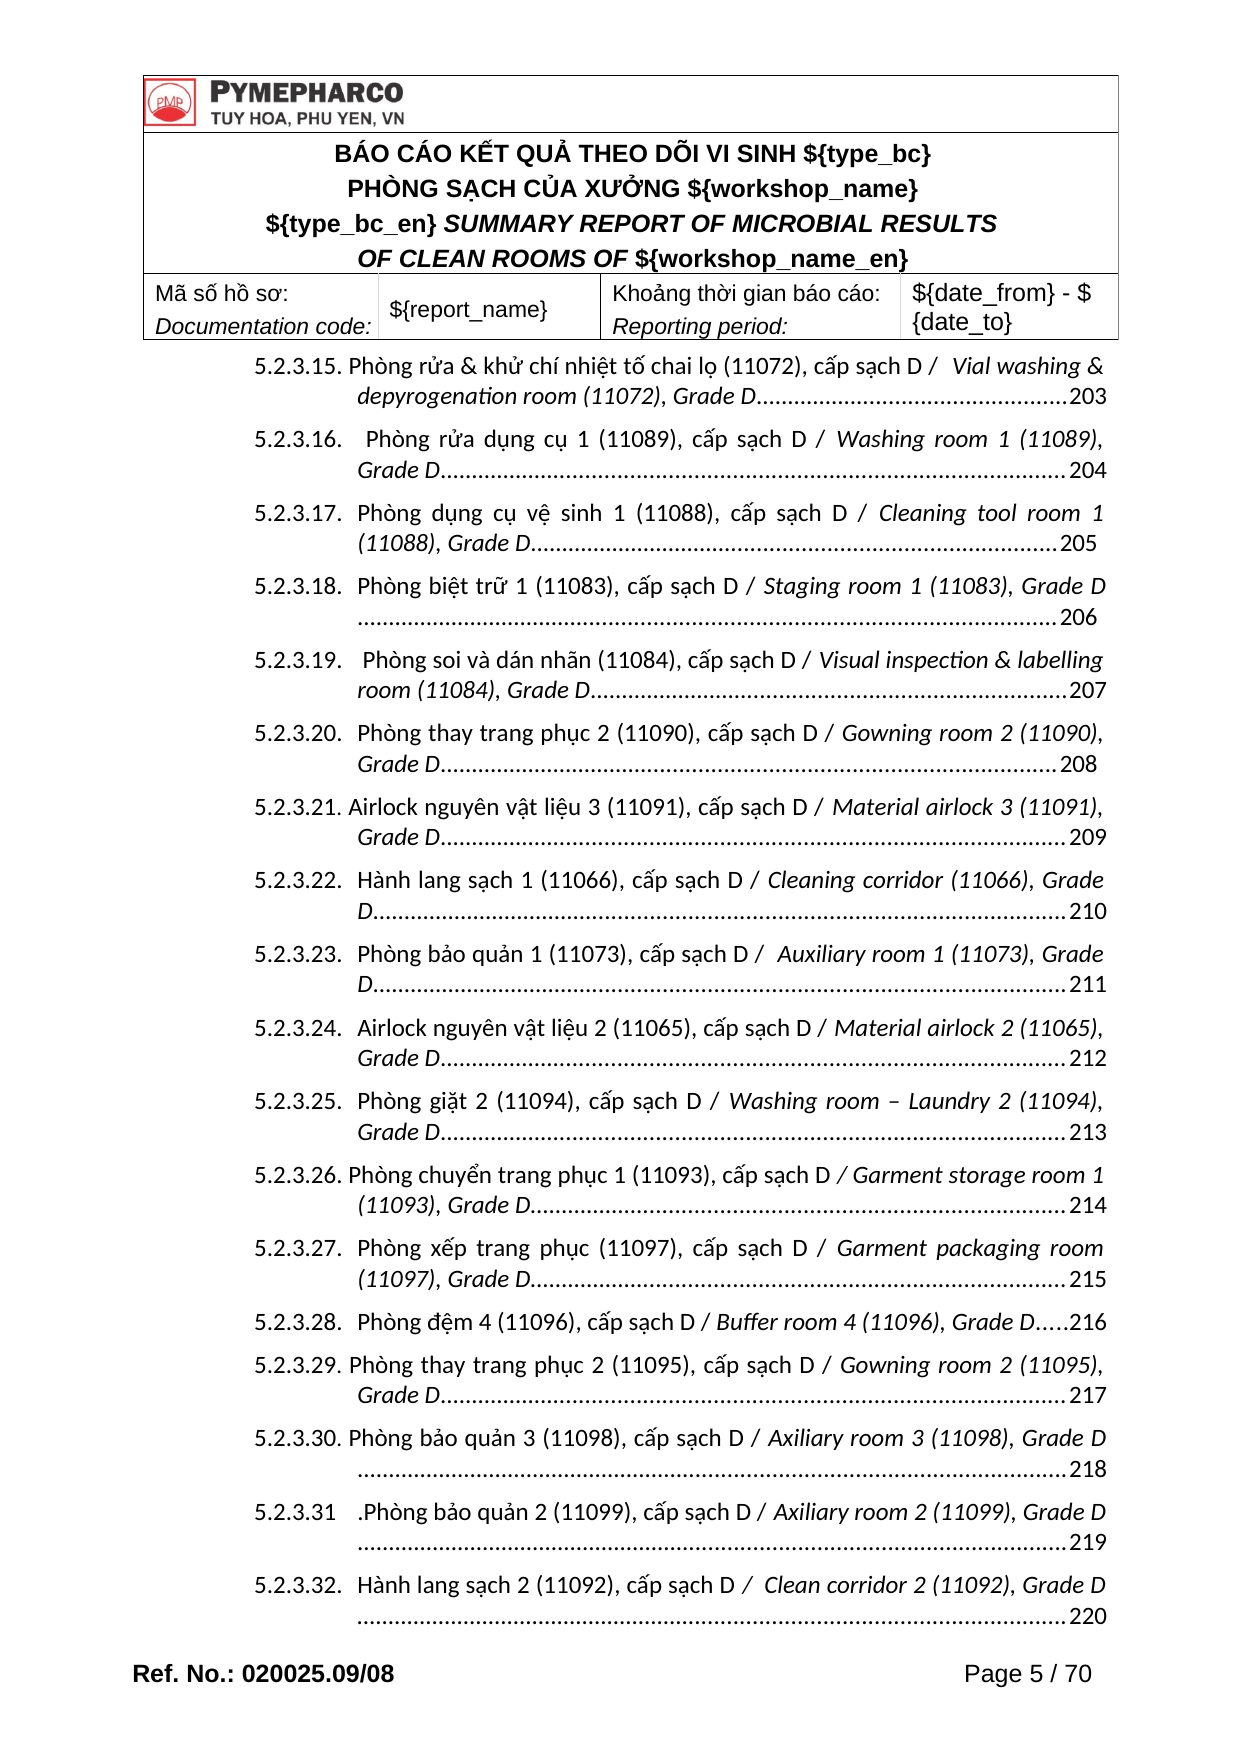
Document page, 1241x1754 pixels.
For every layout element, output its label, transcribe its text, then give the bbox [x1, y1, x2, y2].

text 5.2.3.22. Hành lang sạch 1 (11066), cấp sạch D / Cleaning corridor (11066), Grade D 210 [254, 864, 1107, 926]
text 5.2.3.26. Phòng chuyển trang phục 1 (11093), cấp sạch D / Garment storage room 1 (11093), Grade D 214 [254, 1159, 1107, 1220]
text 5.2.3.19. Phòng soi và dán nhãn (11084), cấp sạch D / Visual inspection & labelling room (11084), Grade D 207 [254, 644, 1107, 705]
text 5.2.3.28. Phòng đệm 4 (11096), cấp sạch D / Buffer room 4 (11096), Grade D 216 [254, 1306, 1107, 1336]
picture [144, 78, 404, 127]
text 5.2.3.21. Airlock nguyên vật liệu 3 (11091), cấp sạch D / Material airlock 3 (11091), Grade D 209 [254, 791, 1107, 852]
text 5.2.3.24. Airlock nguyên vật liệu 2 (11065), cấp sạch D / Material airlock 2 (11065), Grade D 212 [254, 1012, 1107, 1073]
text 5.2.3.27. Phòng xếp trang phục (11097), cấp sạch D / Garment packaging room (11097), Grade D 215 [254, 1232, 1107, 1293]
text 5.2.3.25. Phòng giặt 2 (11094), cấp sạch D / Washing room – Laundry 2 (11094), Grade D 213 [254, 1085, 1107, 1146]
text 5.2.3.20. Phòng thay trang phục 2 (11090), cấp sạch D / Gowning room 2 (11090), Grade D 208 [254, 717, 1107, 778]
text 5.2.3.30. Phòng bảo quản 3 (11098), cấp sạch D / Axiliary room 3 (11098), Grade D 218 [254, 1422, 1107, 1483]
text 5.2.3.23. Phòng bảo quản 1 (11073), cấp sạch D / Auxiliary room 1 (11073), Grade D 211 [254, 938, 1107, 999]
text 5.2.3.32. Hành lang sạch 2 (11092), cấp sạch D / Clean corridor 2 (11092), Grade D 220 [254, 1569, 1107, 1631]
text 5.2.3.15. Phòng rửa & khử chí nhiệt tố chai lọ (11072), cấp sạch D / Vial washing & depyrogenation room (11072), Grade D 203 [254, 350, 1107, 411]
text 5.2.3.18. Phòng biệt trữ 1 (11083), cấp sạch D / Staging room 1 (11083), Grade D 206 [254, 570, 1107, 631]
text 5.2.3.29. Phòng thay trang phục 2 (11095), cấp sạch D / Gowning room 2 (11095), Grade D 217 [254, 1349, 1107, 1410]
text 5.2.3.16. Phòng rửa dụng cụ 1 (11089), cấp sạch D / Washing room 1 (11089), Grade D 204 [254, 423, 1107, 484]
text 5.2.3.31 .Phòng bảo quản 2 (11099), cấp sạch D / Axiliary room 2 (11099), Grade D 219 [254, 1496, 1107, 1557]
text 5.2.3.17. Phòng dụng cụ vệ sinh 1 (11088), cấp sạch D / Cleaning tool room 1 (11088), Grade D 205 [254, 497, 1107, 558]
